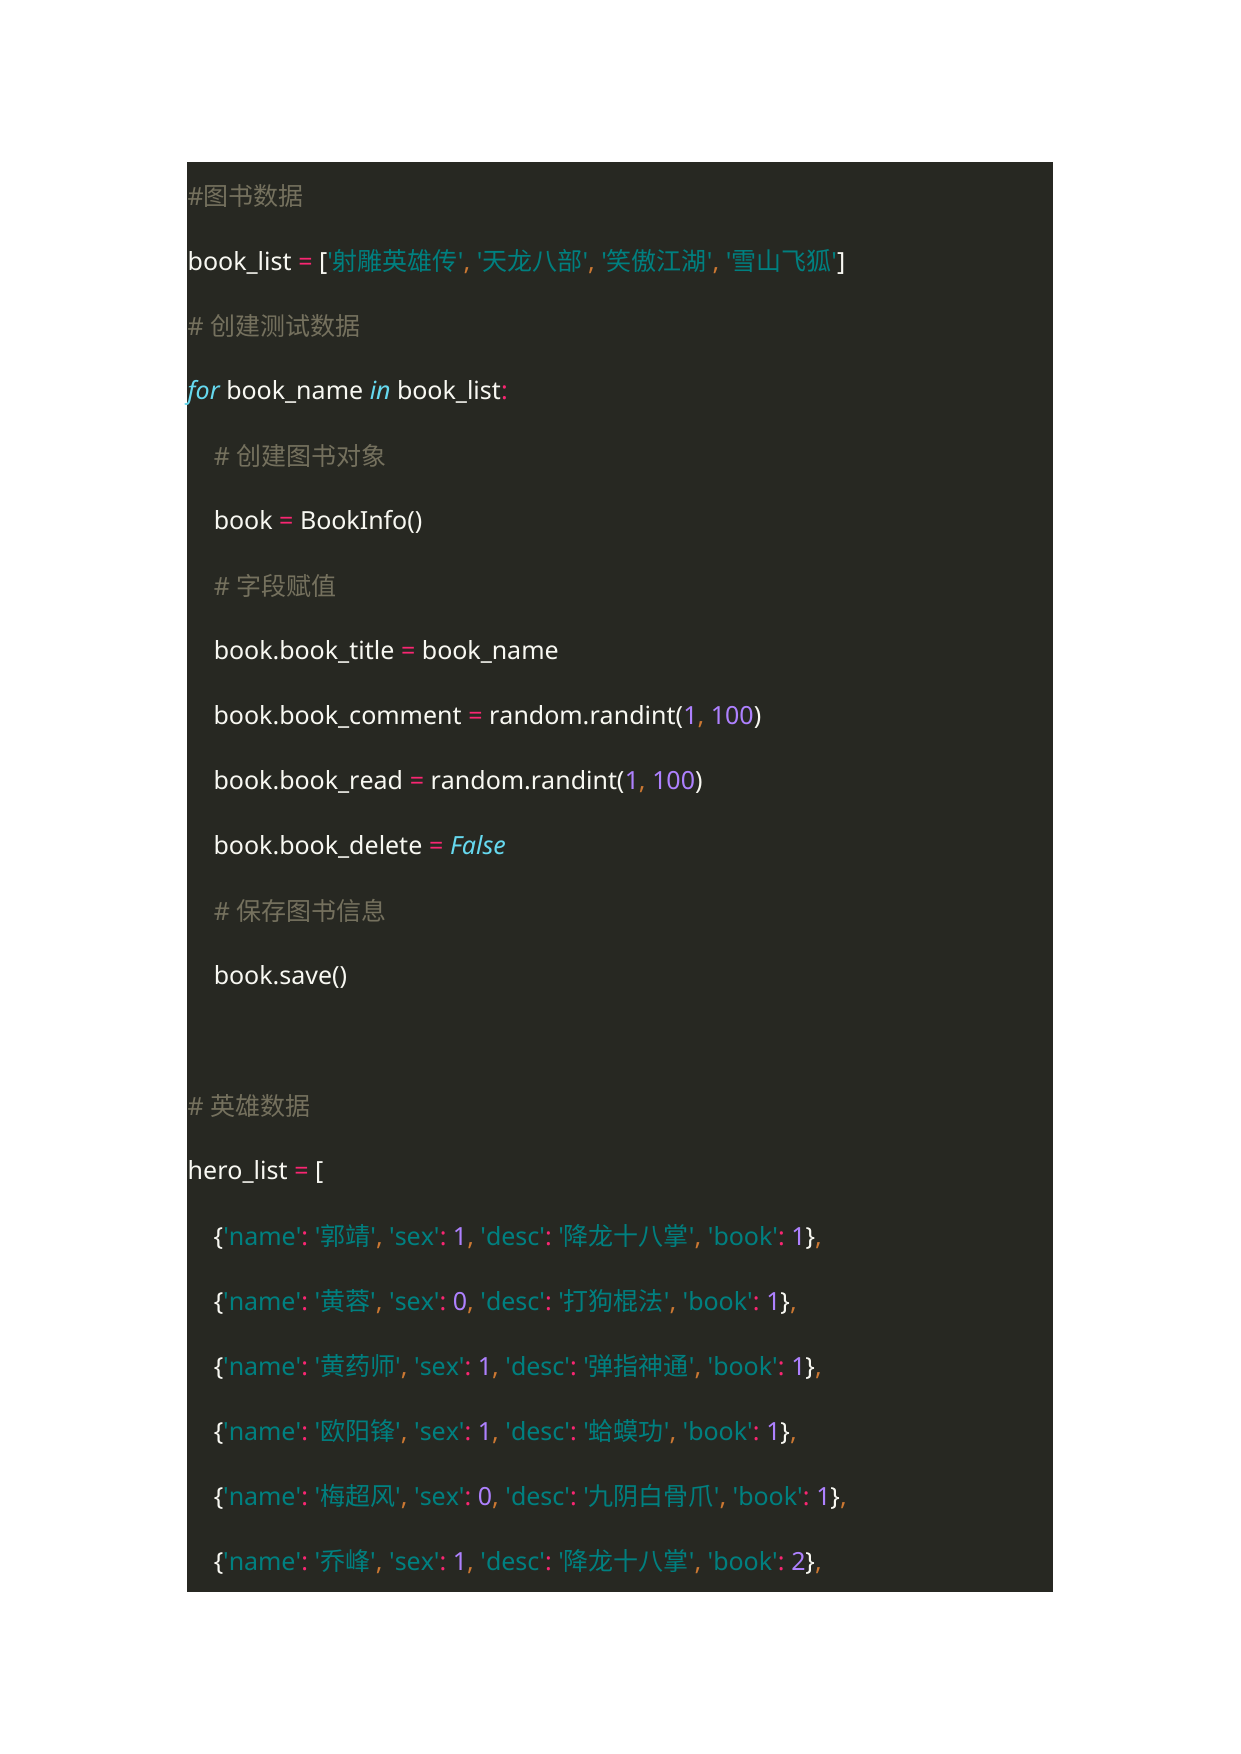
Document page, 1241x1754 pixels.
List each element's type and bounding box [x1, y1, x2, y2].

text [187, 162, 1053, 1592]
